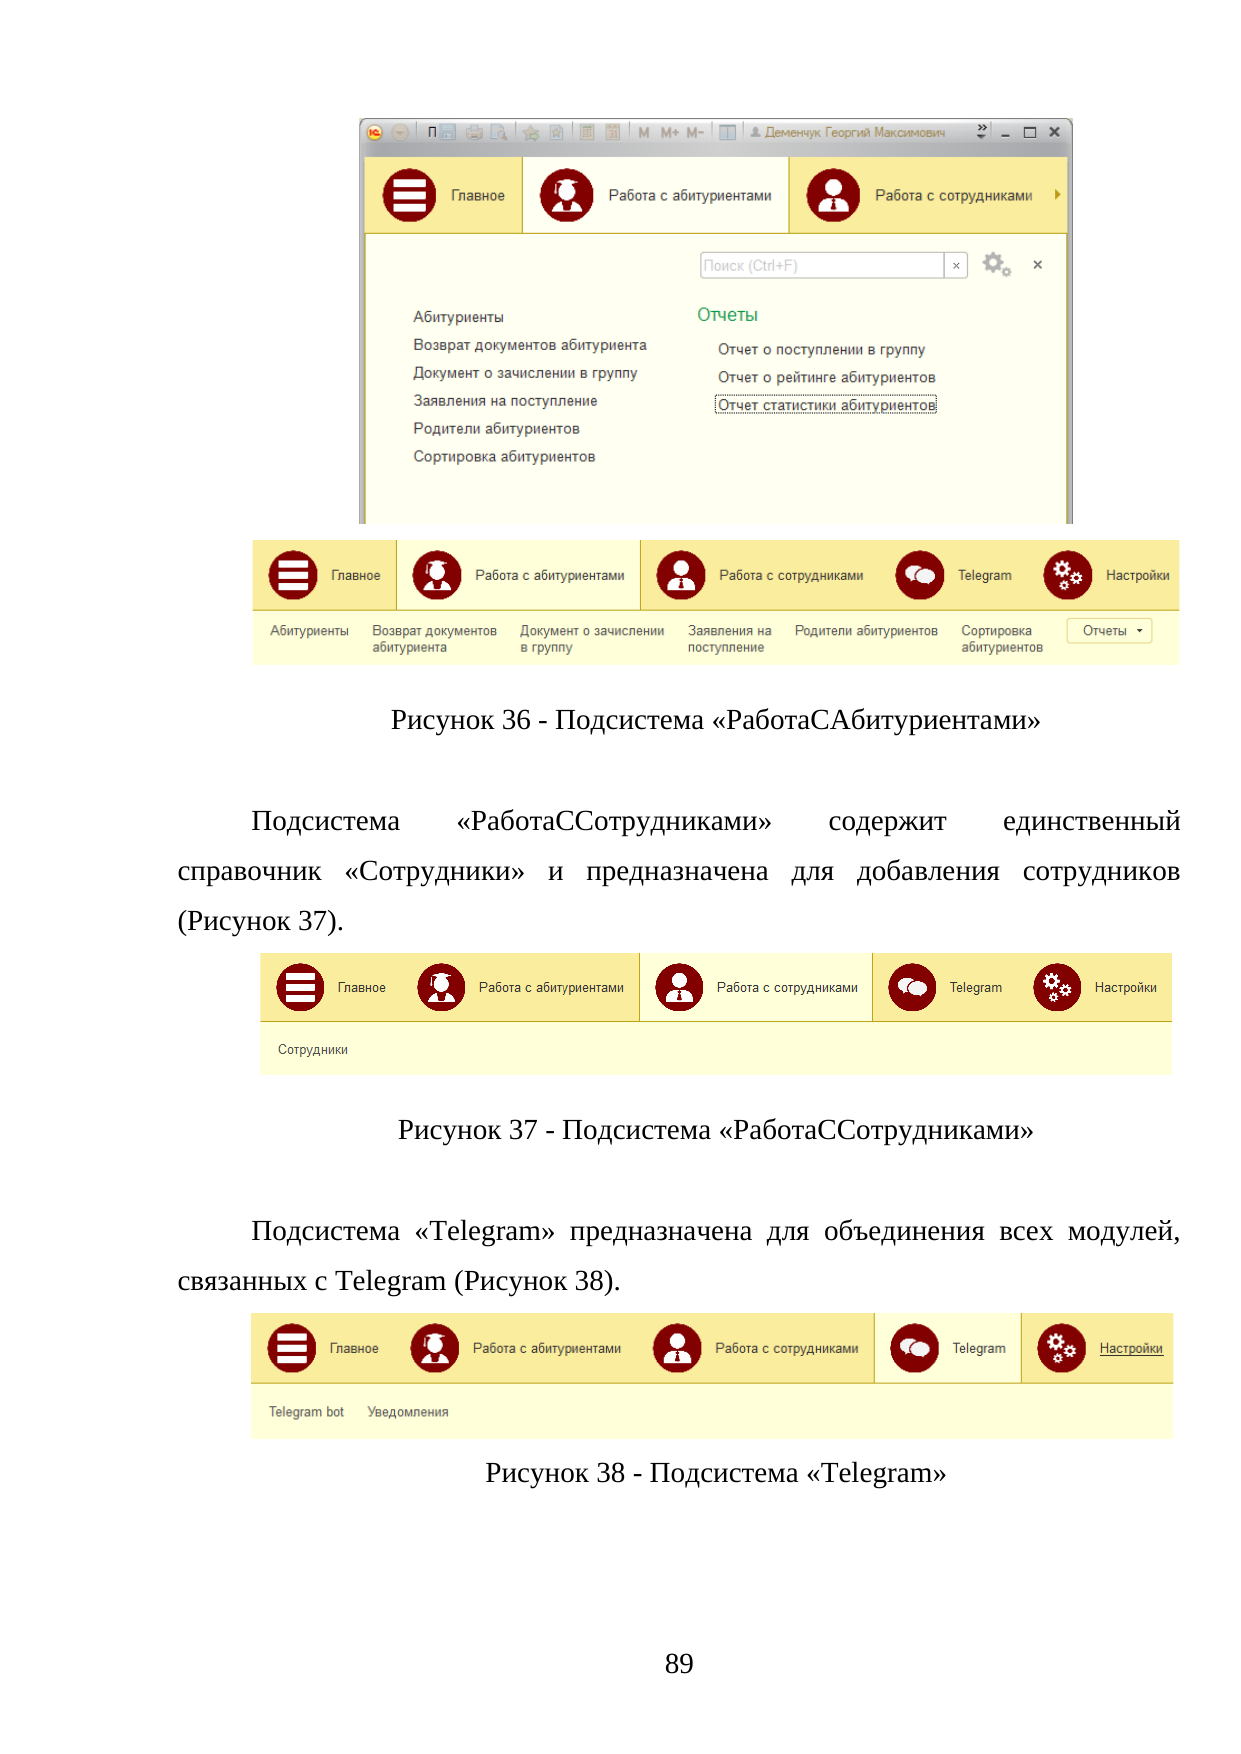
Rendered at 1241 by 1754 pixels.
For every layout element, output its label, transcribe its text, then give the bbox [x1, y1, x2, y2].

text Подсистема «РаботаССотрудниками» содержит единственный справочник «Сотрудники» и предназначена для добавления сотрудников (Рисунок 37). [177, 803, 1181, 937]
text Подсистема «Telegram» предназначена для объединения всех модулей, связанных с Telegram (Рисунок 38). [177, 1213, 1181, 1297]
picture [260, 953, 1172, 1075]
picture [252, 540, 1180, 665]
text Рисунок 36 - Подсистема «РаботаСАбитуриентами» [177, 702, 1181, 736]
text Рисунок 38 - Подсистема «Telegram» [177, 1455, 1181, 1488]
picture [251, 1313, 1174, 1439]
picture [359, 118, 1073, 524]
text Рисунок 37 - Подсистема «РаботаССотрудниками» [177, 1112, 1181, 1146]
